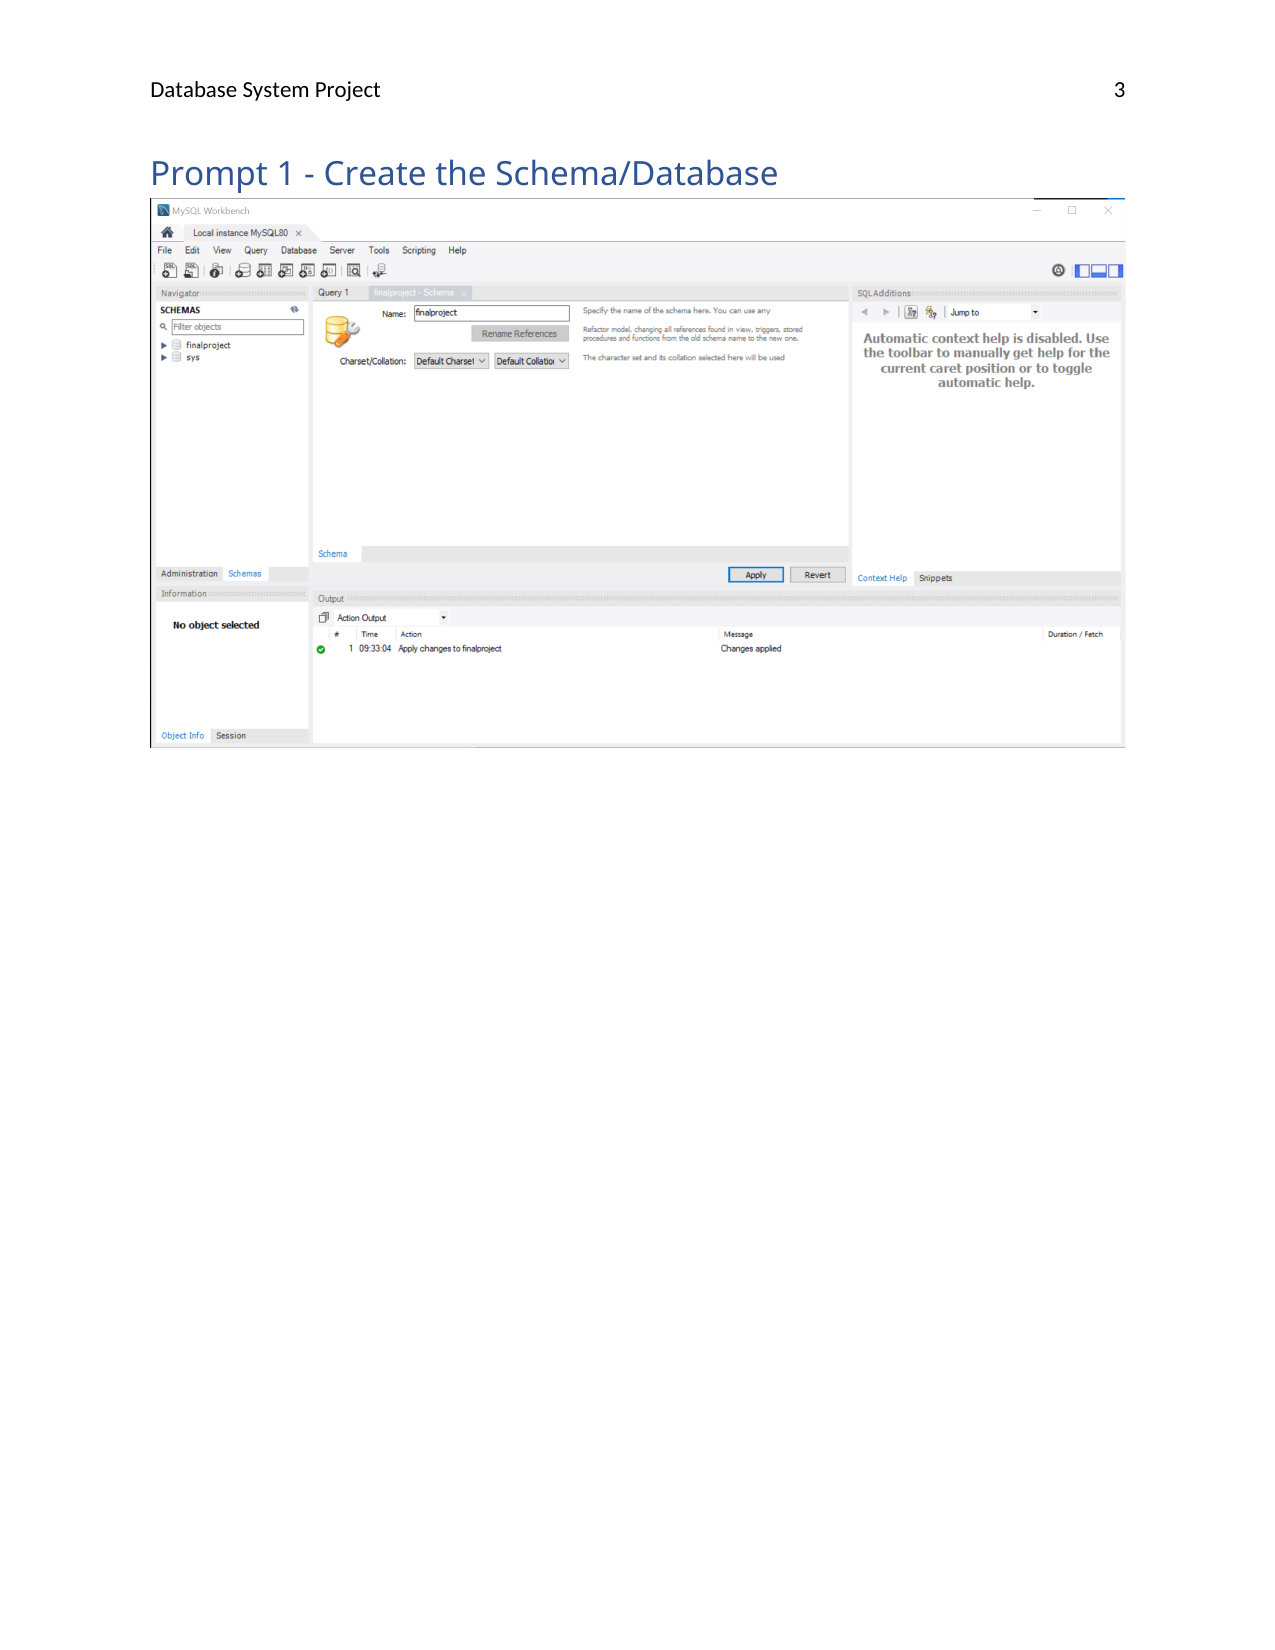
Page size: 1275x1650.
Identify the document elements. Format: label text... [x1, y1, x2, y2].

picture [150, 198, 1125, 748]
subtitle Prompt 1 - Create the Schema/Database [150, 150, 1125, 195]
